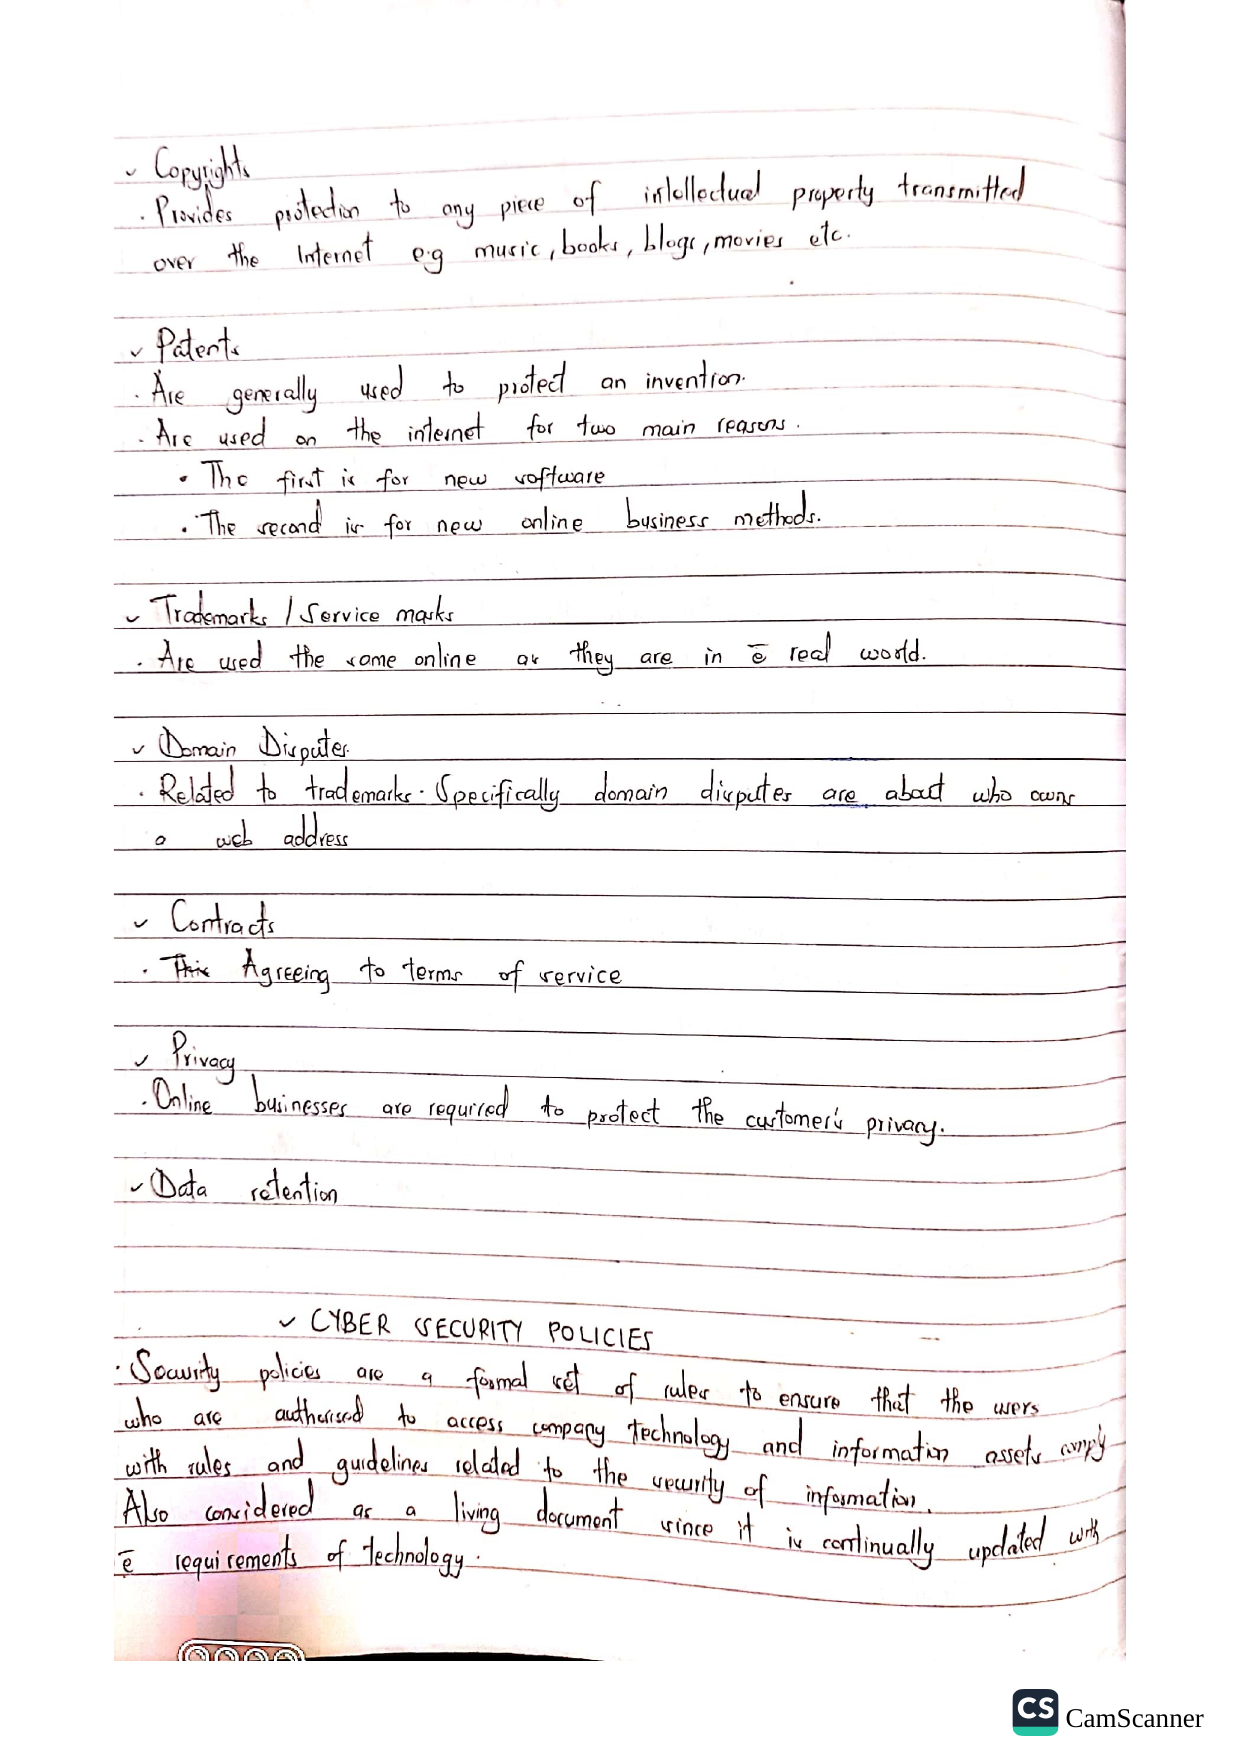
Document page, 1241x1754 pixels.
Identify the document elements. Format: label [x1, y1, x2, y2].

picture [1012, 1689, 1059, 1736]
picture [113, 0, 1126, 1661]
